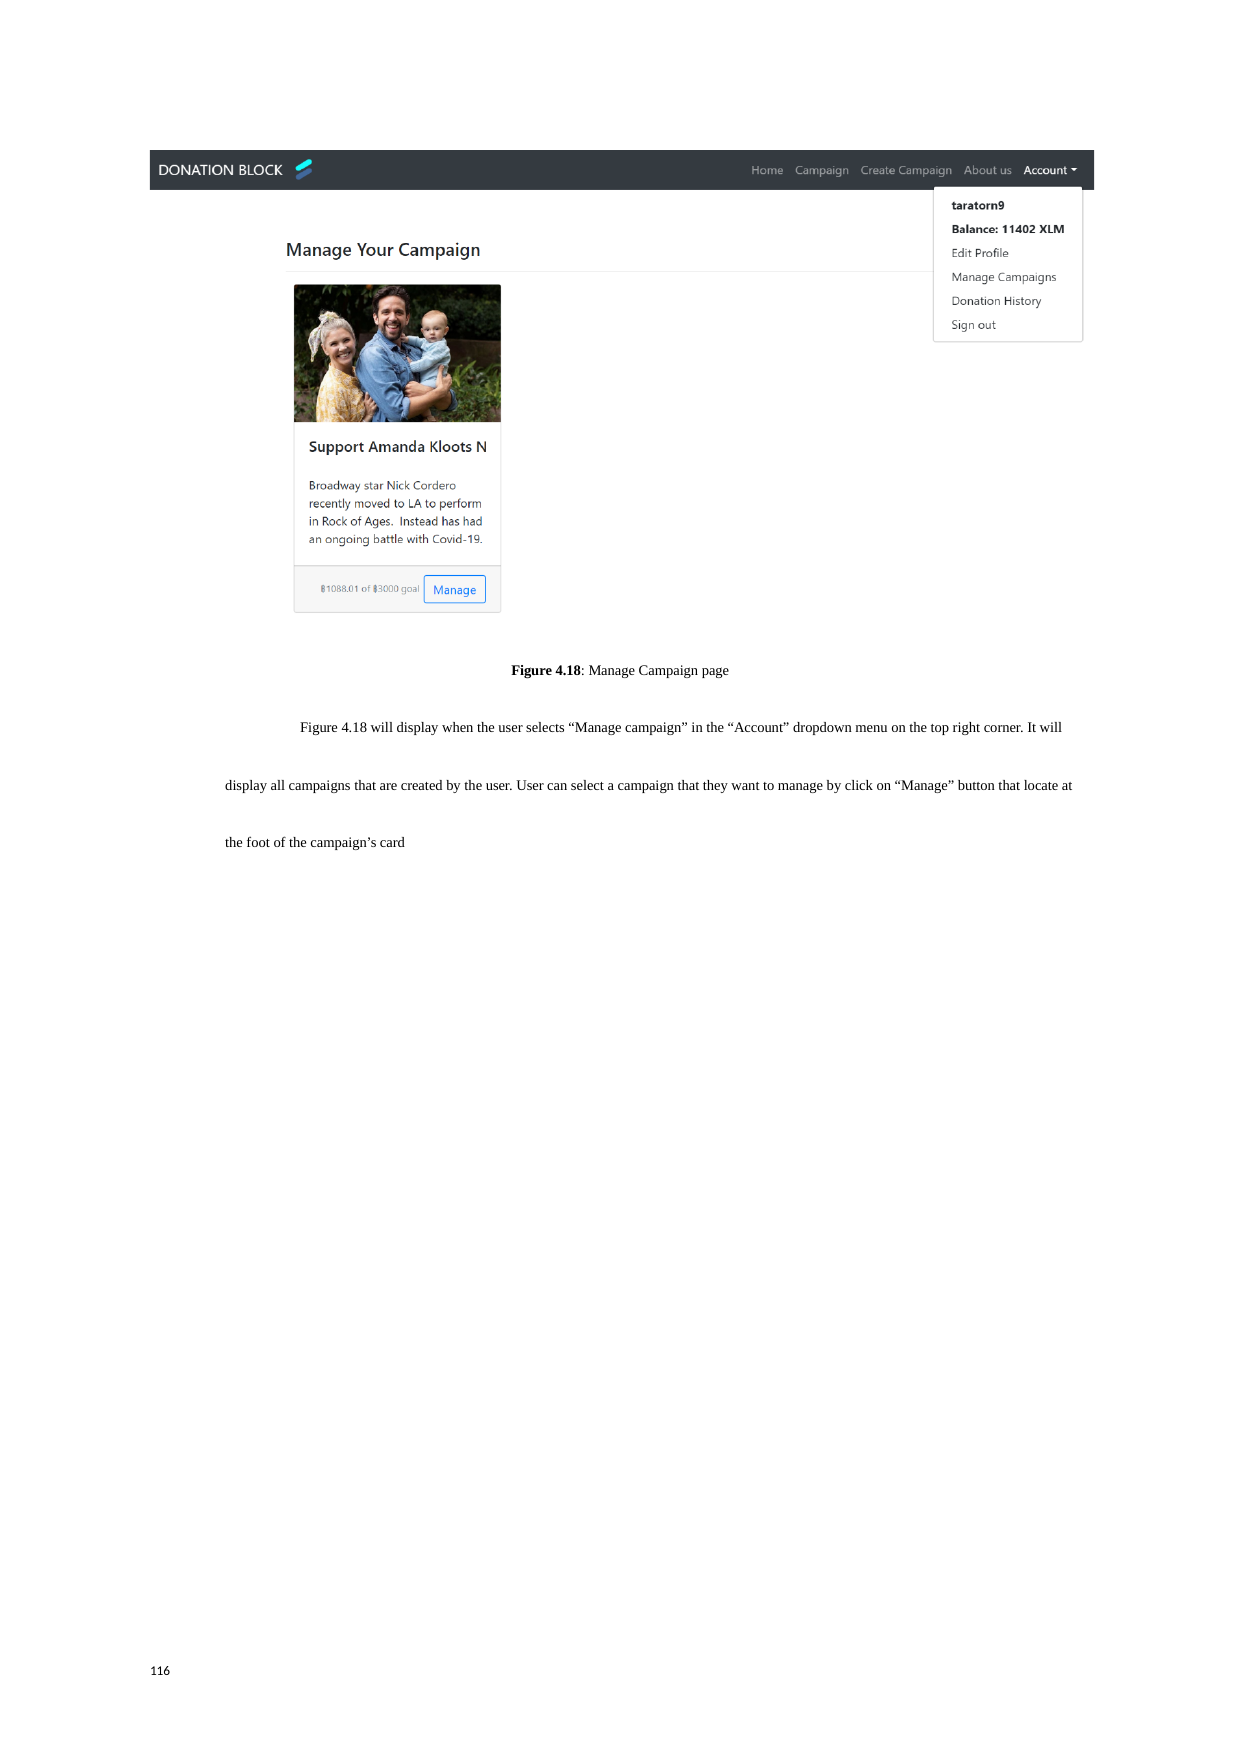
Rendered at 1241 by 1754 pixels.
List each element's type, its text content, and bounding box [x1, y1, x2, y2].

text Figure 4.18: Manage Campaign page [150, 649, 1090, 678]
picture [149, 150, 1095, 622]
text Figure 4.18 will display when the user selects “Manage campaign” in the “Account” dropdown menu on the top right corner. It will display all campaigns that are created by the user. User can select a campaign that they want to manage by click on “Manage” button that locate at the foot of the campaign’s card [225, 707, 1090, 851]
